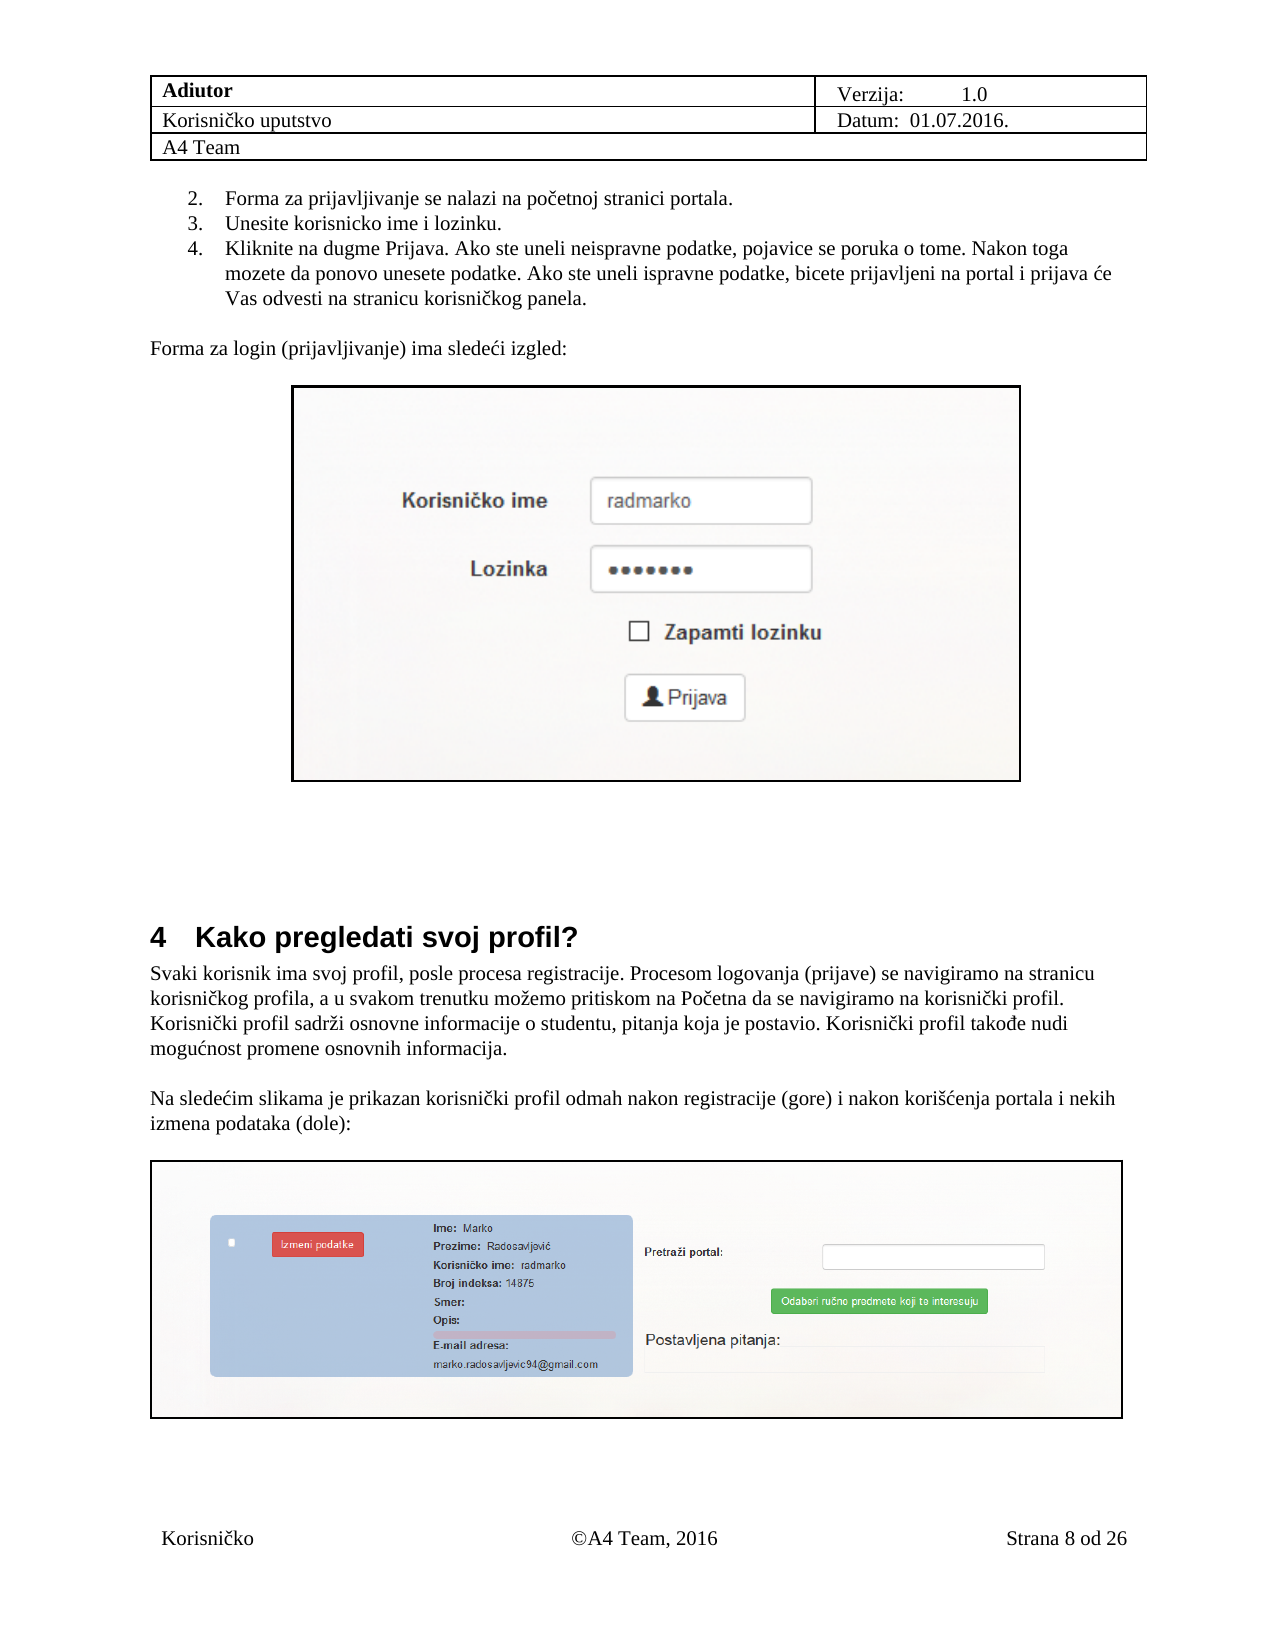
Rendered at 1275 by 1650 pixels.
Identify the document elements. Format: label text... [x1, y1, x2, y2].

picture [152, 1162, 1121, 1417]
picture [294, 388, 1019, 780]
list Kliknite na dugme Prijava. Ako ste uneli neispravne podatke, pojavice se poruka o tome. Nakon toga mozete da ponovo unesete podatke. Ako ste uneli ispravne podatke, bicete prijavljeni na portal i prijava će Vas odvesti na stranicu korisničkog panela. [187, 235, 1125, 310]
list Forma za prijavljivanje se nalazi na početnoj stranici portala. [187, 185, 1125, 210]
text Svaki korisnik ima svoj profil, posle procesa registracije. Procesom logovanja (prijave) se navigiramo na stranicu korisničkog profila, a u svakom trenutku možemo pritiskom na Početna da se navigiramo na korisnički profil. Korisnički profil sadrži osnovne informacije o studentu, pitanja koja je postavio. Korisnički profil takođe nudi mogućnost promene osnovnih informacija. [150, 959, 1125, 1059]
text Forma za login (prijavljivanje) ima sledeći izgled: [150, 335, 1125, 360]
text Na sledećim slikama je prikazan korisnički profil odmah nakon registracije (gore) i nakon korišćenja portala i nekih izmena podataka (dole): [150, 1084, 1125, 1134]
subtitle Kako pregledati svoj profil? [150, 920, 1125, 953]
list Unesite korisnicko ime i lozinku. [187, 210, 1125, 235]
